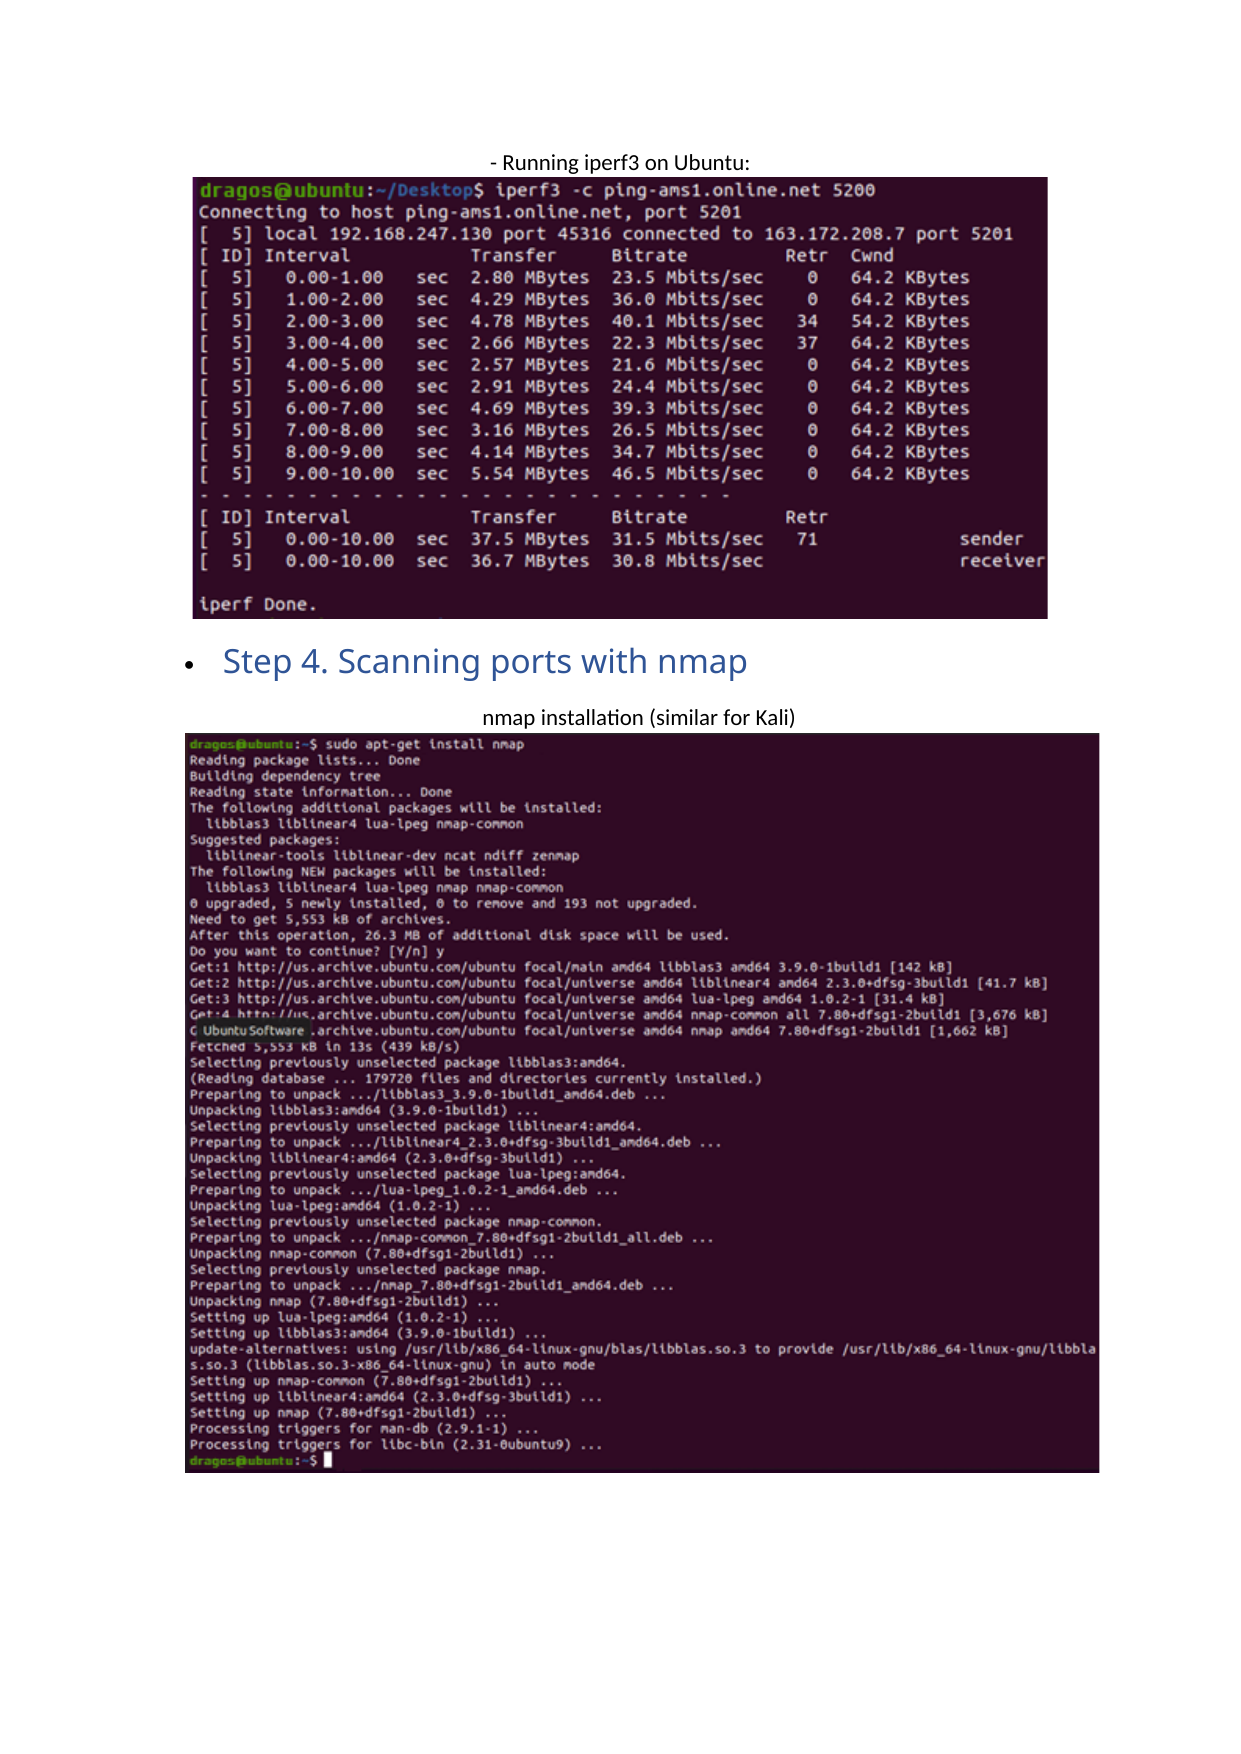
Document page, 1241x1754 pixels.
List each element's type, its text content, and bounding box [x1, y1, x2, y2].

list Step 4. Scanning ports with nmap [185, 637, 1093, 683]
picture [192, 177, 1048, 619]
text nmap installation (similar for Kali) [185, 703, 1093, 733]
picture [185, 733, 1100, 1473]
